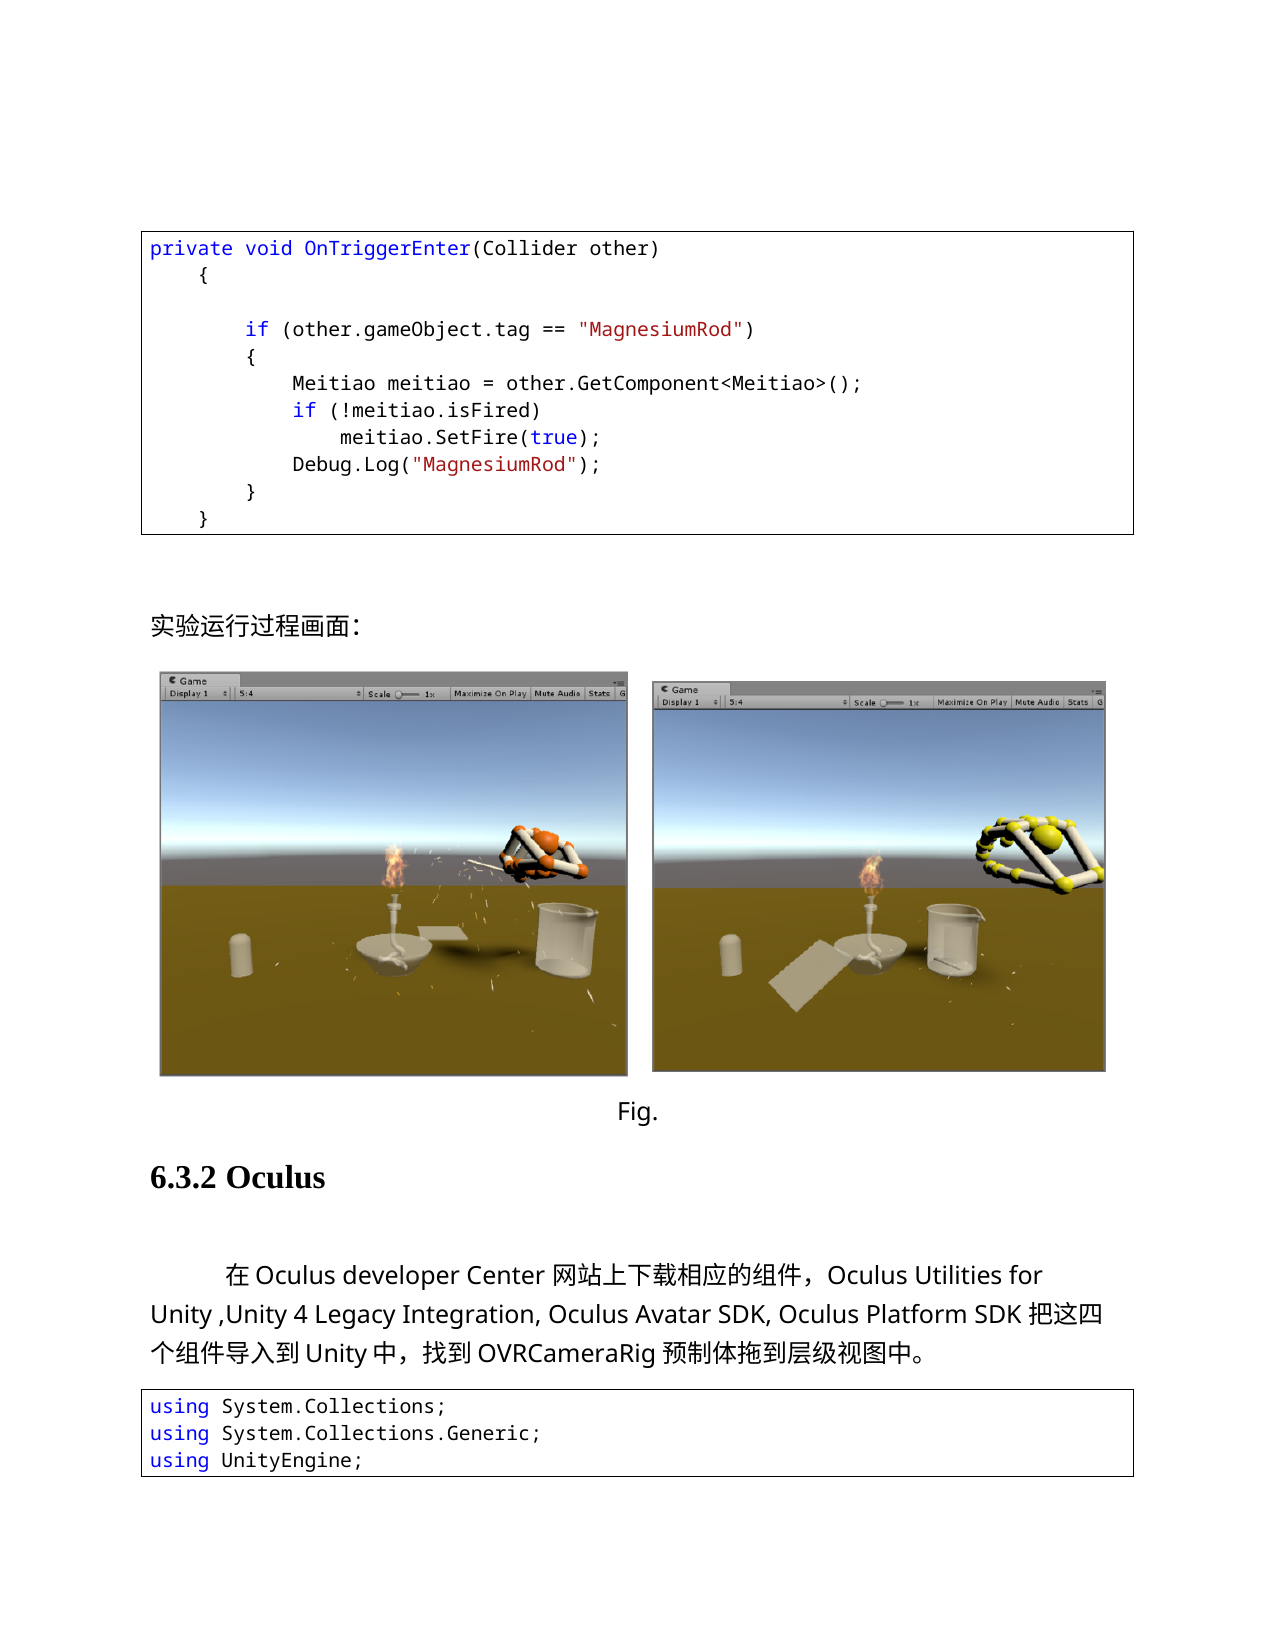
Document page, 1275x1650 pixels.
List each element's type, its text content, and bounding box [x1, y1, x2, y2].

text meitiao.SetFire(true); [150, 424, 1125, 451]
text { [150, 343, 1125, 370]
text if (other.gameObject.tag == "MagnesiumRod") [150, 316, 1125, 343]
picture [150, 662, 1125, 1091]
text Fig. [150, 1091, 1125, 1128]
text private void OnTriggerEnter(Collider other) [142, 232, 1133, 261]
text 实验运行过程画面： [150, 607, 1125, 643]
text Debug.Log("MagnesiumRod"); [150, 451, 1125, 478]
text 6.3.2 Oculus [150, 1157, 1125, 1196]
text using System.Collections; [142, 1390, 1133, 1419]
text using UnityEngine; [142, 1443, 1133, 1476]
text } [142, 501, 1133, 534]
text if (!meitiao.isFired) [150, 397, 1125, 424]
text Meitiao meitiao = other.GetComponent<Meitiao>(); [150, 370, 1125, 397]
text using System.Collections.Generic; [150, 1419, 1125, 1443]
text 在Oculus developer Center 网站上下载相应的组件，Oculus Utilities for Unity ,Unity 4 Legacy Integration, Oculus Avatar SDK, Oculus Platform SDK 把这四个组件导入到Unity中，找到OVRCameraRig 预制体拖到层级视图中。 [150, 1256, 1125, 1370]
text } [150, 478, 1125, 501]
text { [150, 261, 1125, 288]
